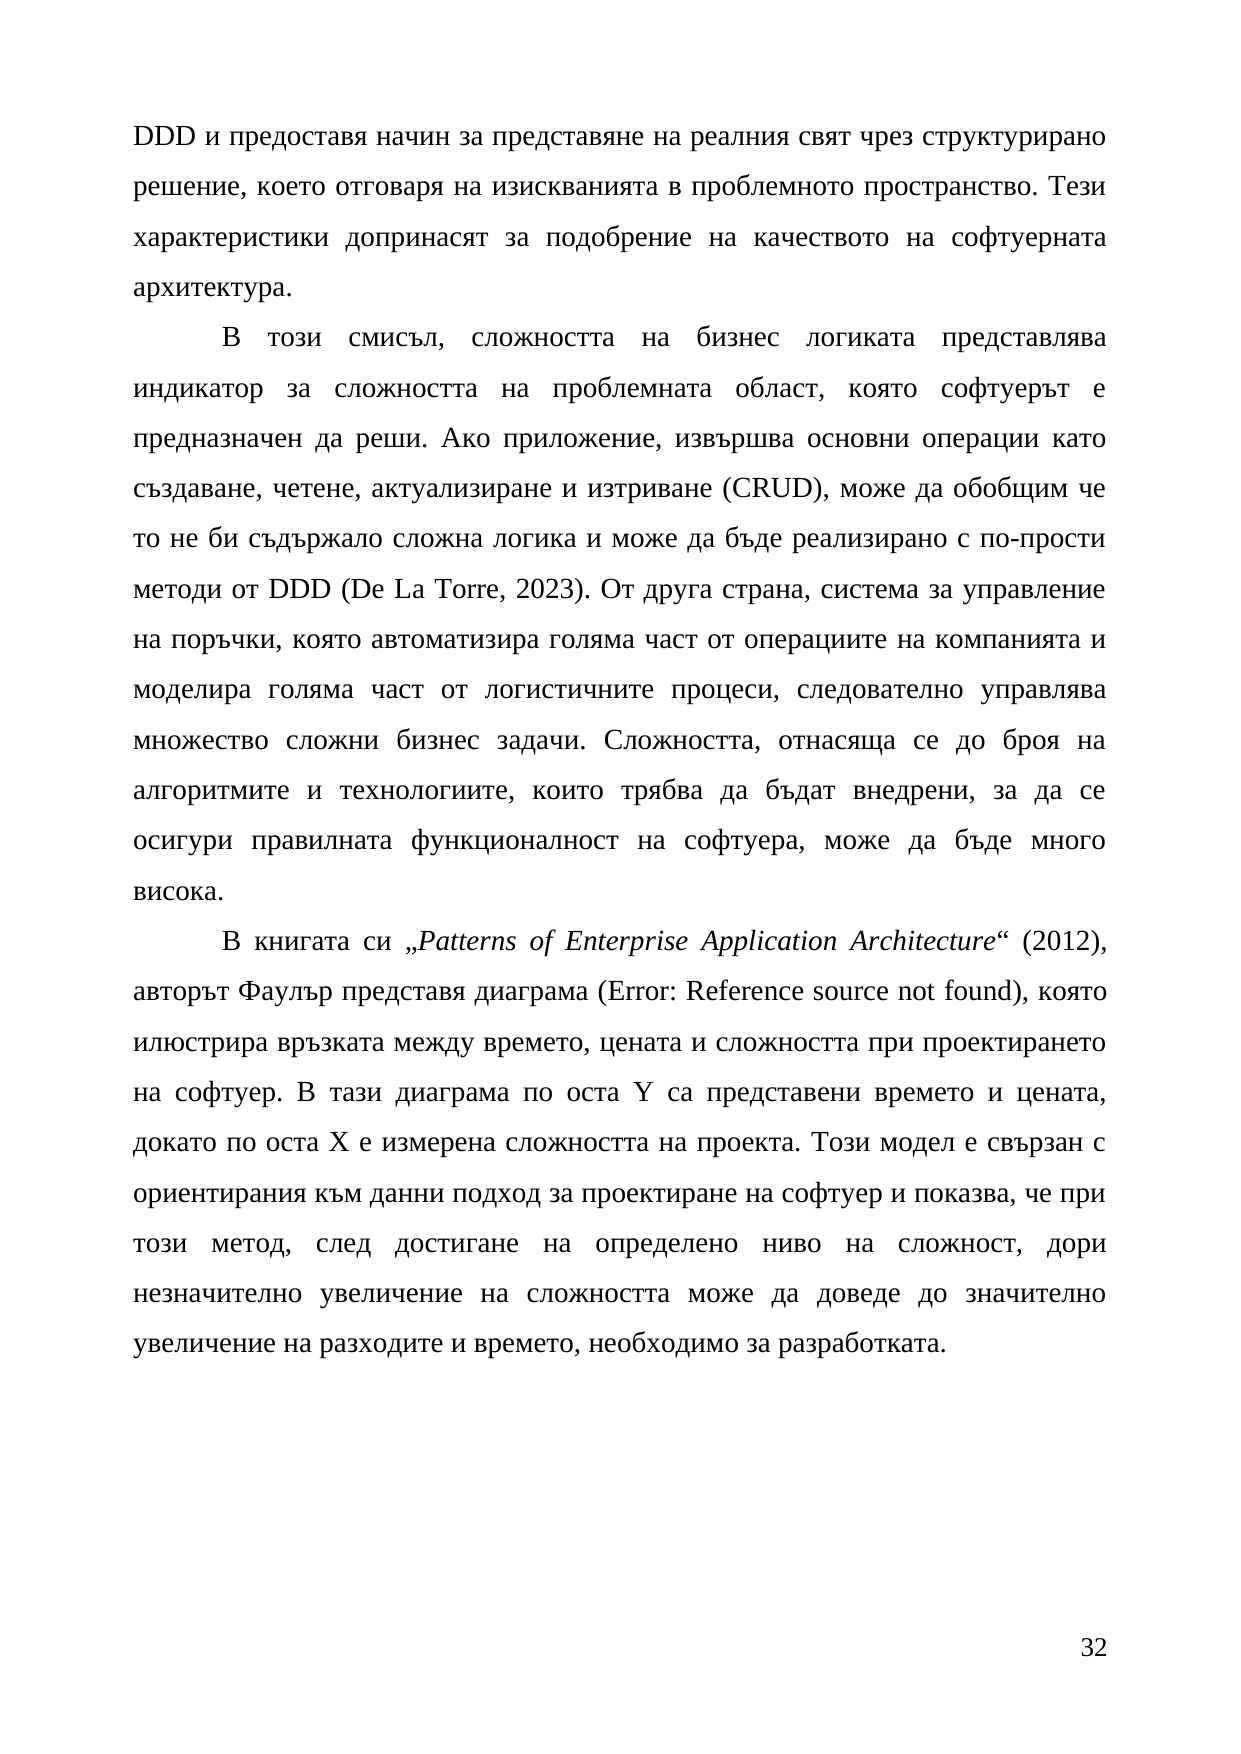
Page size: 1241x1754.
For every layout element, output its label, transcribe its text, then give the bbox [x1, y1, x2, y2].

text В този смисъл, сложността на бизнес логиката представлява индикатор за сложността на проблемната област, която софтуерът е предназначен да реши. Ако приложение, извършва основни операции като създаване, четене, актуализиране и изтриване (CRUD), може да обобщим че то не би съдържало сложна логика и може да бъде реализирано с по-прости методи от DDD (De La Torre, 2023). От друга страна, система за управление на поръчки, която автоматизира голяма част от операциите на компанията и моделира голяма част от логистичните процеси, следователно управлява множество сложни бизнес задачи. Сложността, отнасяща се до броя на алгоритмите и технологиите, които трябва да бъдат внедрени, за да се осигури правилната функционалност на софтуера, може да бъде много висока. [133, 319, 1107, 906]
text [133, 118, 1107, 303]
